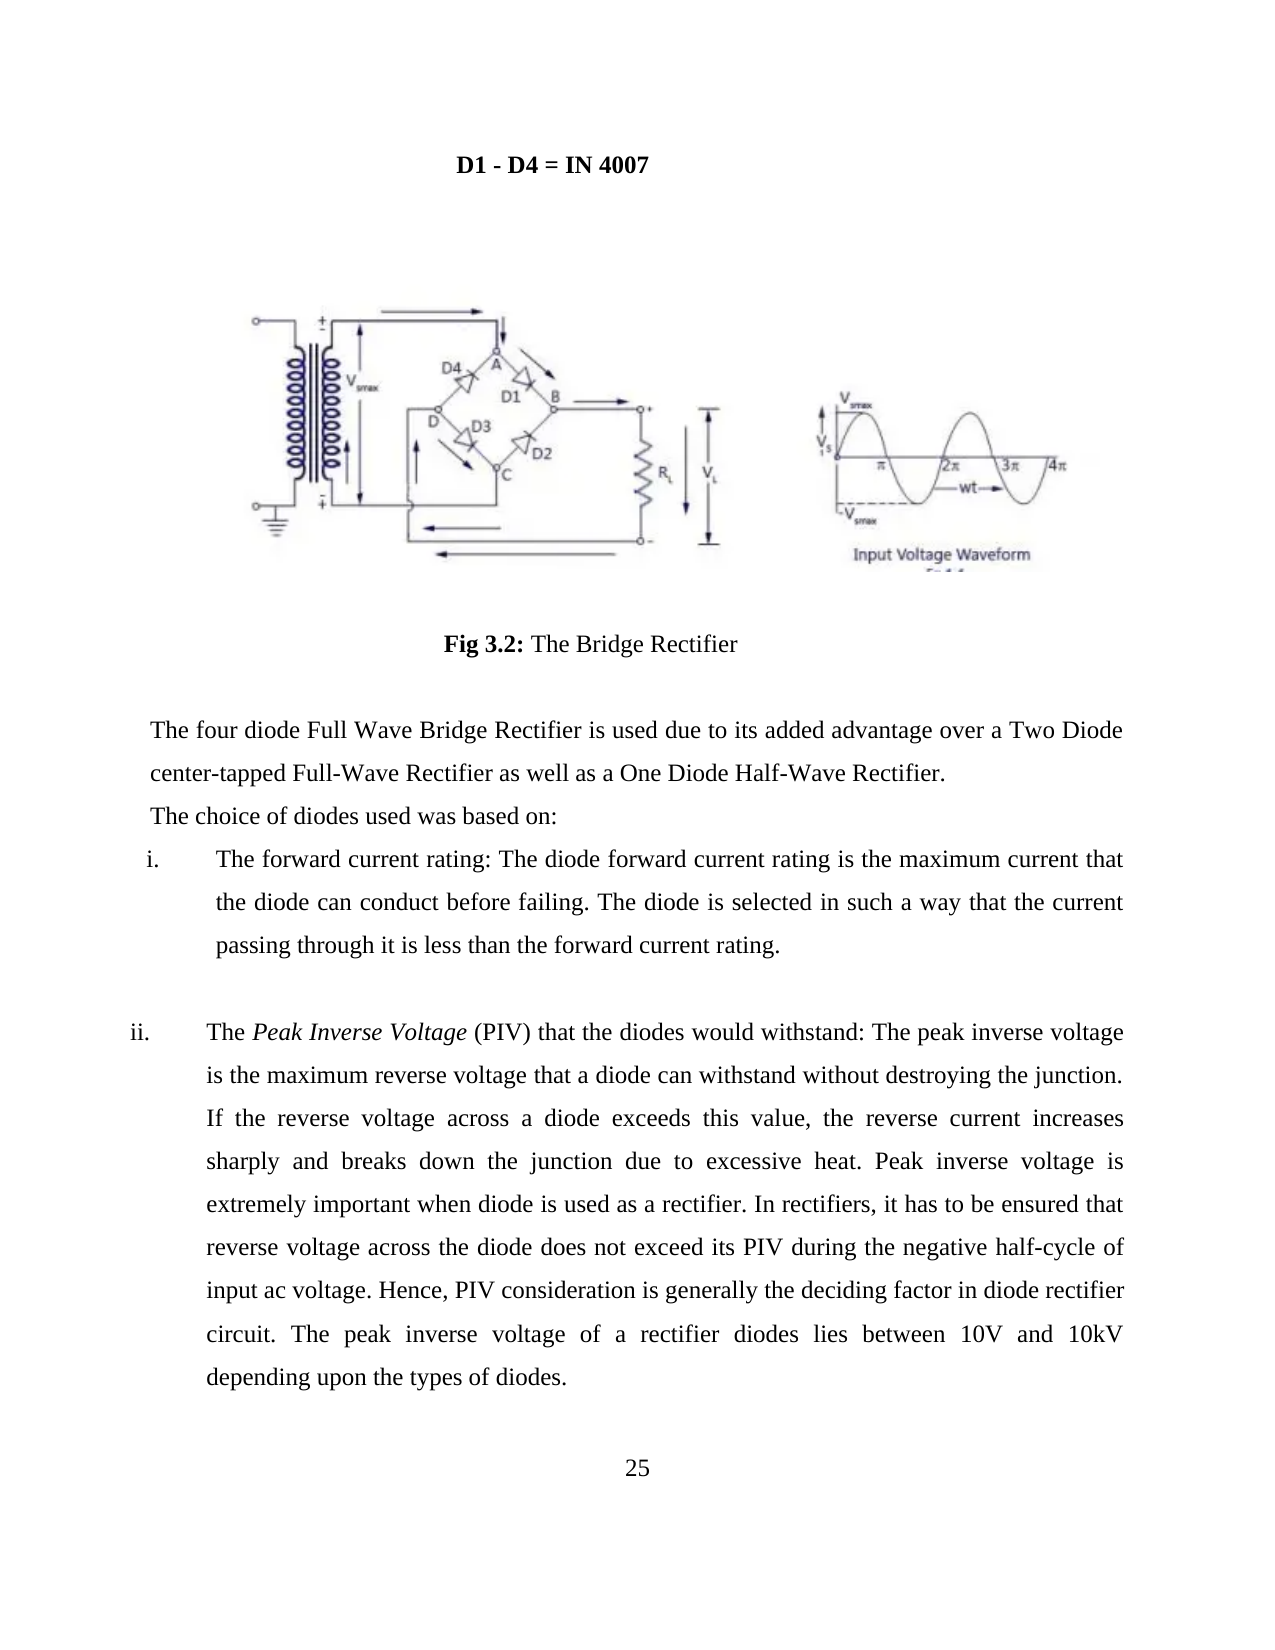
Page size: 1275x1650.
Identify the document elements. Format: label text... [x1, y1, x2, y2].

text The four diode Full Wave Bridge Rectifier is used due to its added advantage over a Two Diode center-tapped Full-Wave Rectifier as well as a One Diode Half-Wave Rectifier. [150, 715, 1125, 787]
text D1 - D4 = IN 4007 [150, 150, 1125, 179]
text Fig 3.2: The Bridge Rectifier [150, 629, 1125, 657]
list The forward current rating: The diode forward current rating is the maximum current that the diode can conduct before failing. The diode is selected in such a way that the current passing through it is less than the forward current rating. [159, 844, 1125, 959]
text 25 [150, 1453, 1125, 1481]
list The Peak Inverse Voltage (PIV) that the diodes would withstand: The peak inverse voltage is the maximum reverse voltage that a diode can withstand without destroying the junction. If the reverse voltage across a diode exceeds this value, the reverse current increases sharply and breaks down the junction due to excessive heat. Peak inverse voltage is extremely important when diode is used as a rectifier. In rectifiers, it has to be ensured that reverse voltage across the diode does not exceed its PIV during the negative half-cycle of input ac voltage. Hence, PIV consideration is generally the deciding factor in diode rectifier circuit. The peak inverse voltage of a rectifier diodes lies between 10V and 10kV depending upon the types of diodes. [150, 1017, 1125, 1391]
text The choice of diodes used was based on: [150, 801, 1125, 830]
picture [150, 279, 1100, 572]
